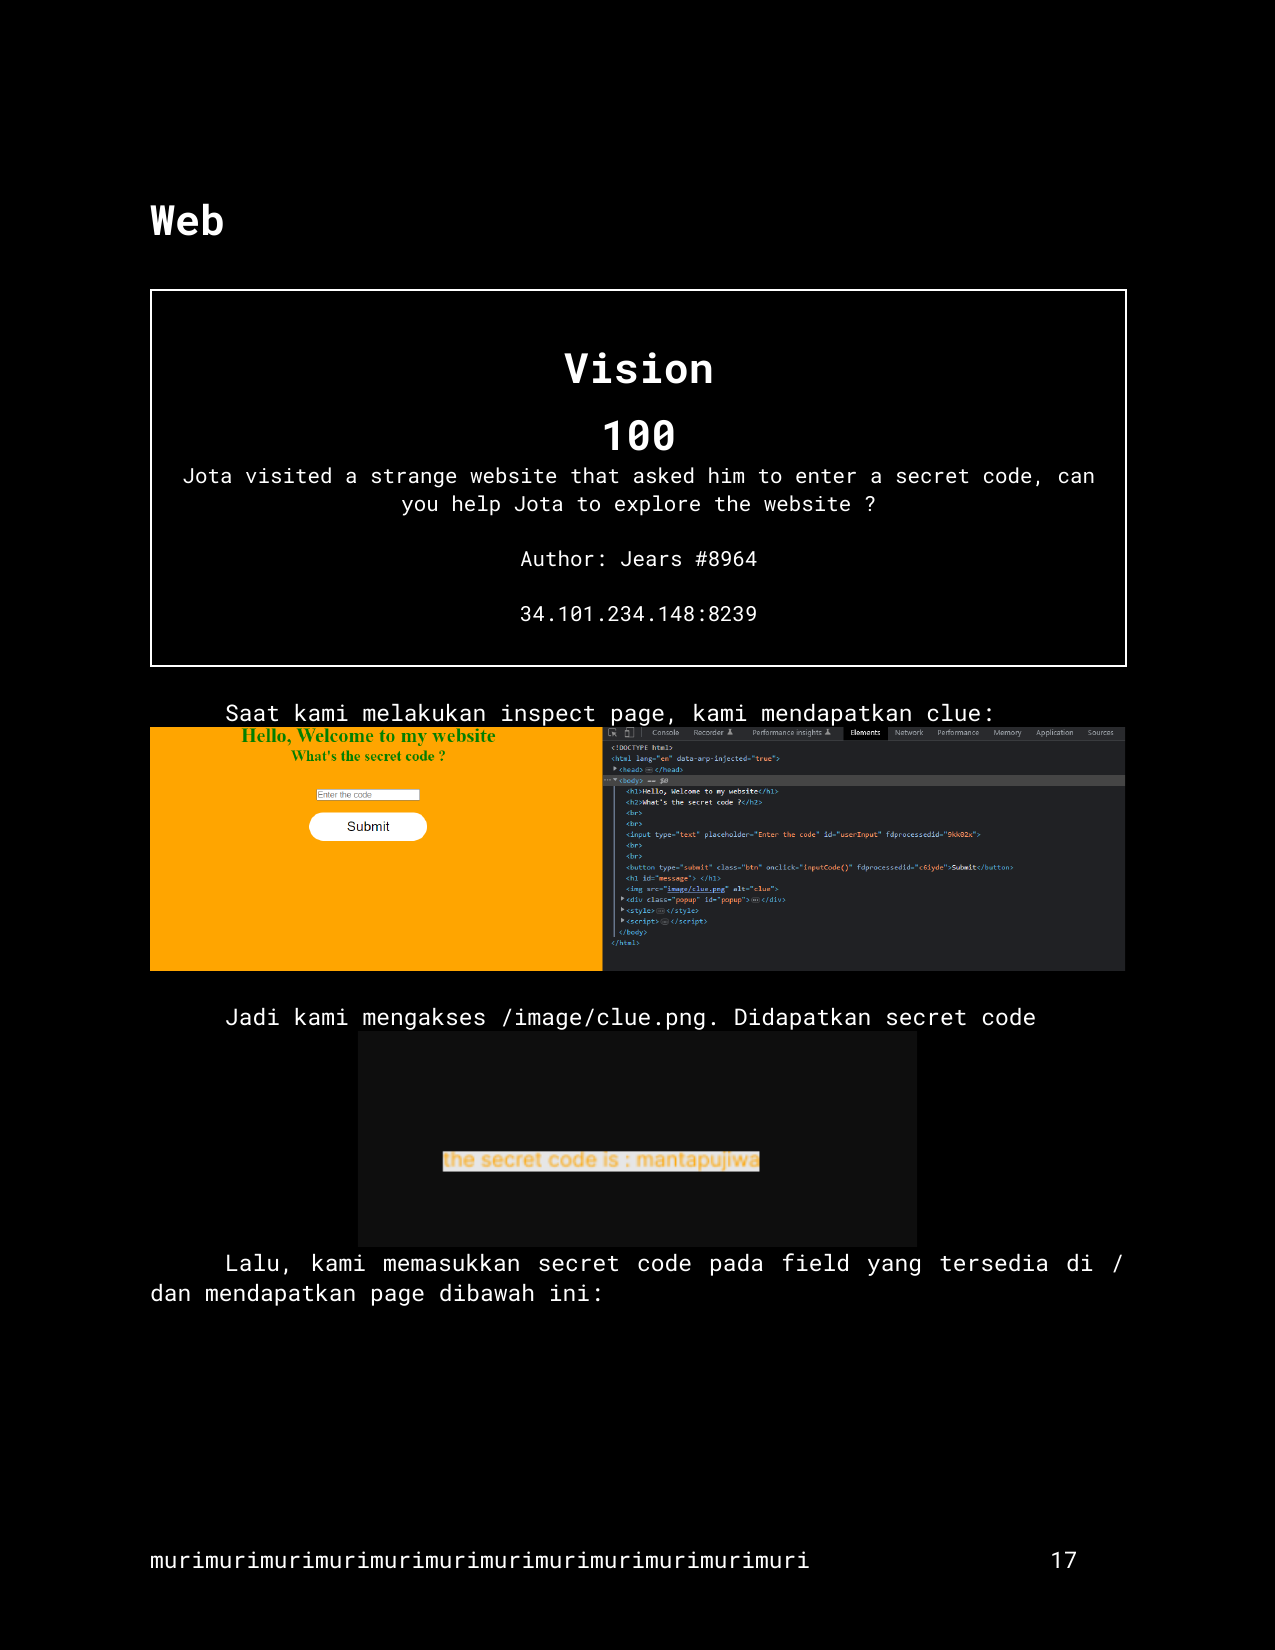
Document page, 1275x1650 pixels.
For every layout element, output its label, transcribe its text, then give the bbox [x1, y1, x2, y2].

picture [150, 727, 1125, 971]
text Jadi kami mengakses /image/clue.png. Didapatkan secret code [150, 1001, 1125, 1031]
text Saat kami melakukan inspect page, kami mendapatkan clue: [150, 697, 1125, 727]
table_header Vision 100 Jota visited a strange website that asked him to enter a secret code, can you help Jota to explore the website ? Author: Jears #8964 34.101.234.148:8239 [152, 291, 1125, 665]
picture [357, 1031, 918, 1247]
text Lalu, kami memasukkan secret code pada field yang tersedia di / dan mendapatkan page dibawah ini: [150, 1247, 1125, 1307]
subtitle Web [150, 192, 1125, 247]
